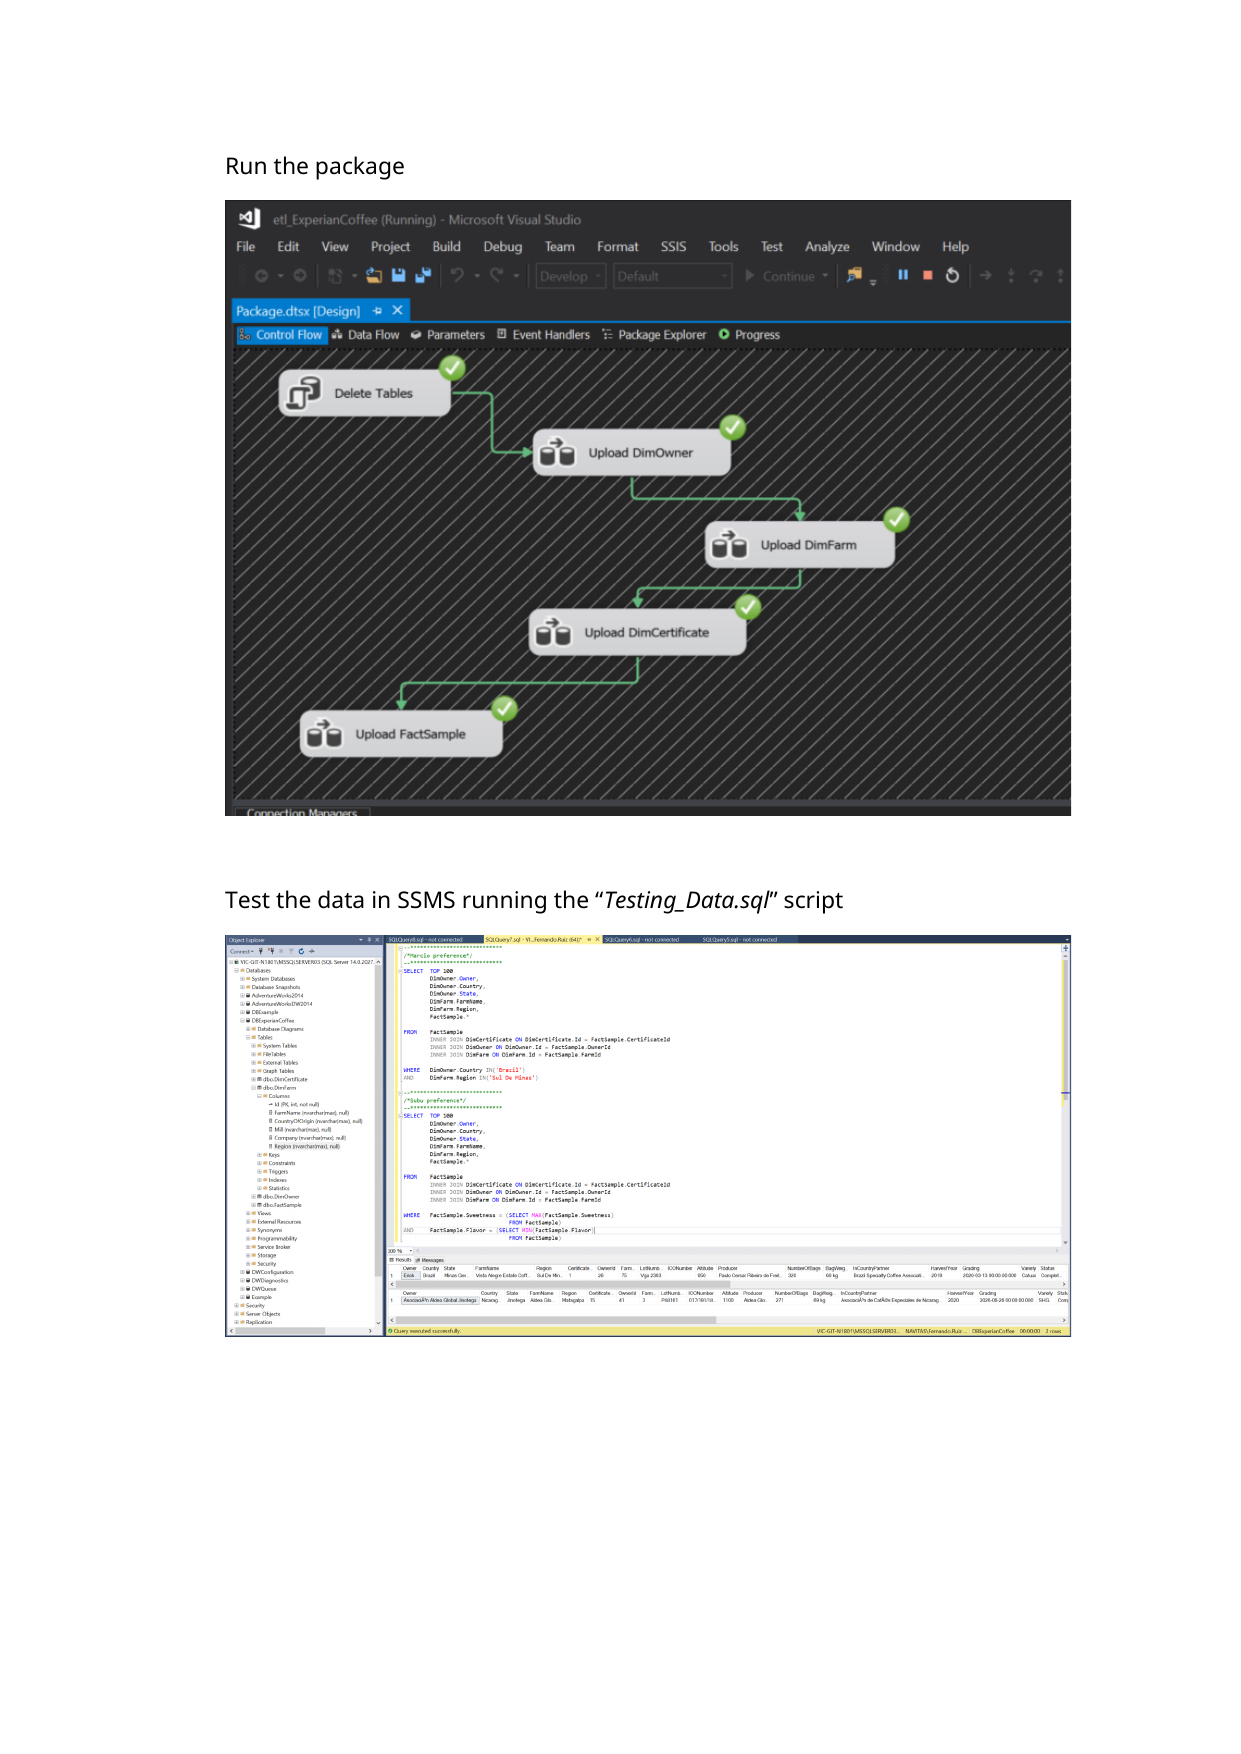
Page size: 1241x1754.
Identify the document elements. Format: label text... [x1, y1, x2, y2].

text Test the data in SSMS running the “Testing_Data.sql” script [225, 884, 1090, 916]
picture [225, 935, 1072, 1337]
picture [225, 200, 1072, 816]
text Run the package [225, 150, 1090, 181]
